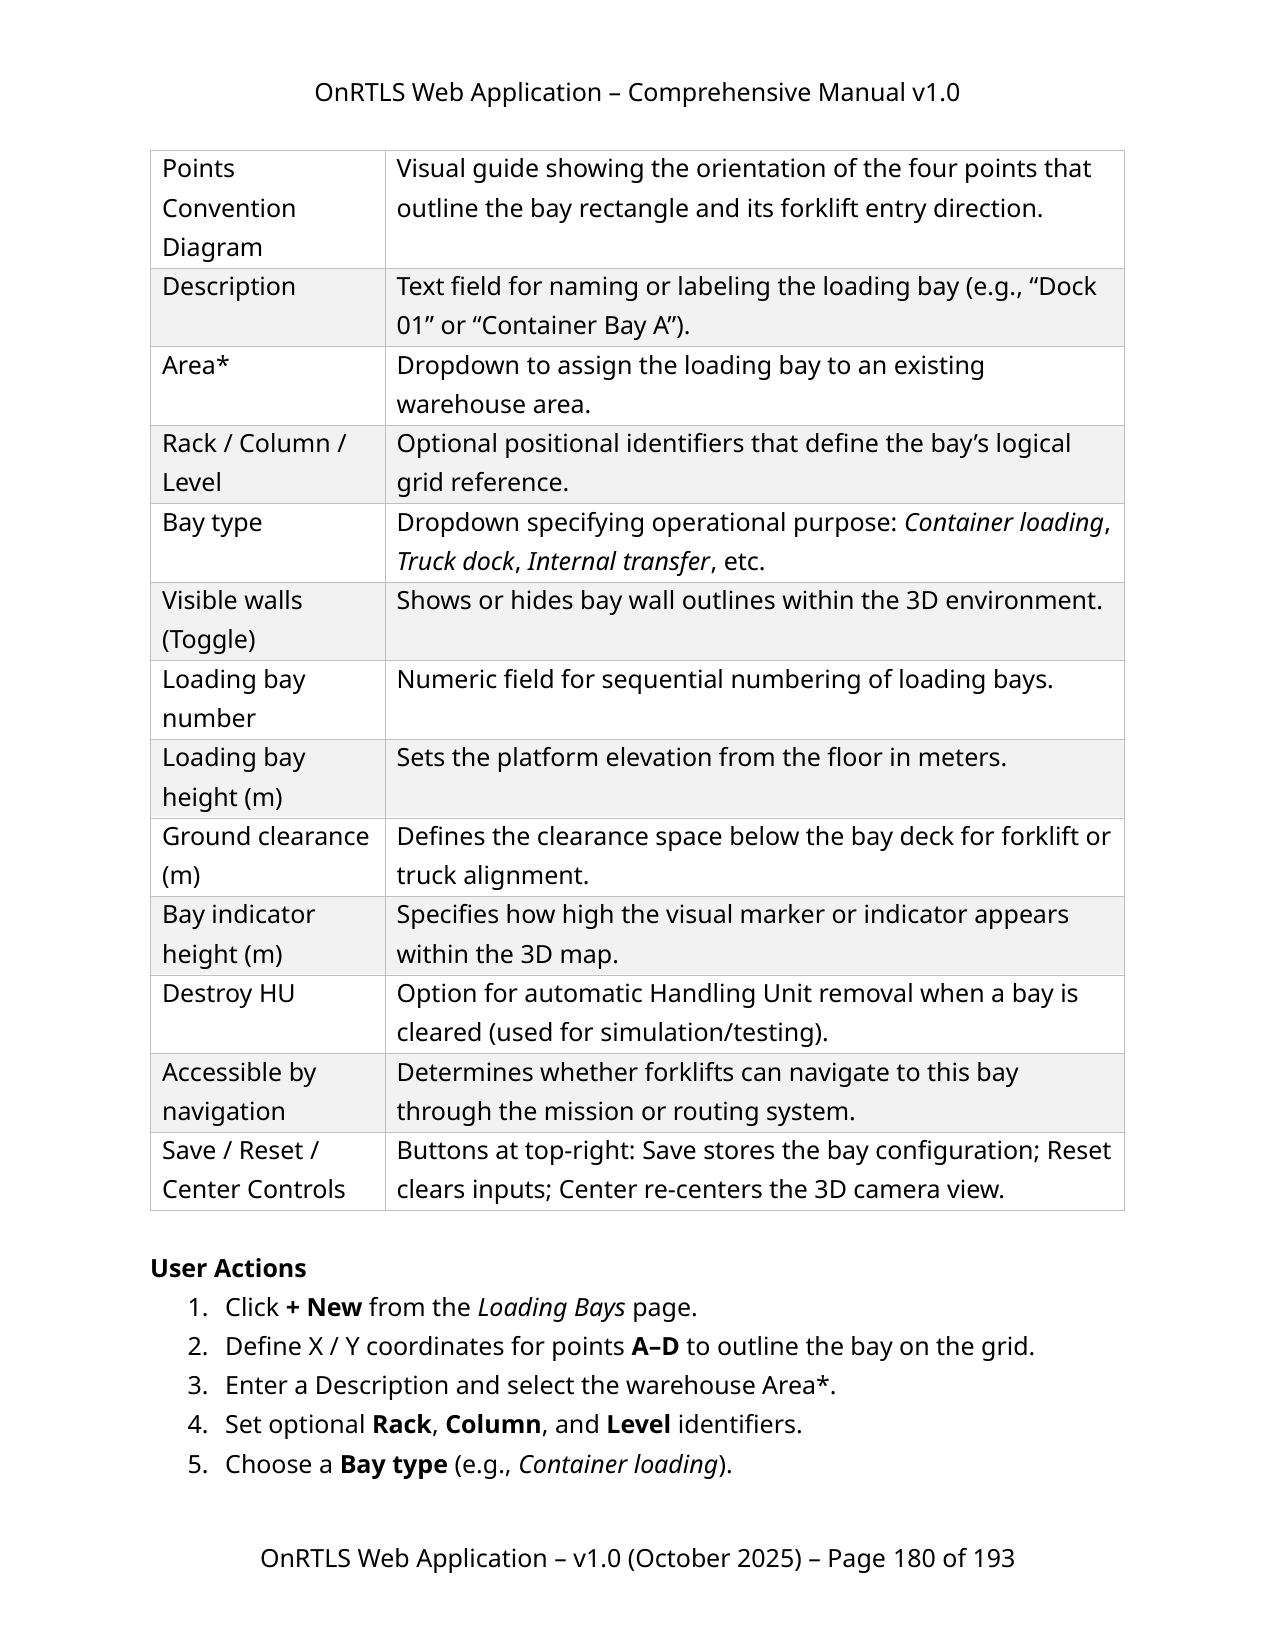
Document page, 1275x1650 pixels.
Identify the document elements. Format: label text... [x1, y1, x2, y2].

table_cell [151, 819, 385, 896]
list Choose a Bay type (e.g., Container loading). [187, 1446, 1125, 1480]
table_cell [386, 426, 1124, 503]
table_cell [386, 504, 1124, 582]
list Define X / Y coordinates for points A–D to outline the bay on the grid. [187, 1329, 1125, 1363]
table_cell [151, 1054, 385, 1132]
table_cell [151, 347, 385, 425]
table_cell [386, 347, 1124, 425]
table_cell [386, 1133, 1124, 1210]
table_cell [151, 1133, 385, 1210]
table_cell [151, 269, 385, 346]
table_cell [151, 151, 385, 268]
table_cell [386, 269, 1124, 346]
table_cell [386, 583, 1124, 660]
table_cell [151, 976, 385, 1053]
text User Actions [150, 1211, 1125, 1284]
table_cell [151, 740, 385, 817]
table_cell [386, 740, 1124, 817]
list Click + New from the Loading Bays page. [187, 1289, 1125, 1324]
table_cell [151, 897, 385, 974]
list Set optional Rack, Column, and Level identifiers. [187, 1407, 1125, 1441]
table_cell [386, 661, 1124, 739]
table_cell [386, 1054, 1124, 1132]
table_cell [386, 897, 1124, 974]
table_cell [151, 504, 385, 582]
list Enter a Description and select the warehouse Area*. [187, 1368, 1125, 1402]
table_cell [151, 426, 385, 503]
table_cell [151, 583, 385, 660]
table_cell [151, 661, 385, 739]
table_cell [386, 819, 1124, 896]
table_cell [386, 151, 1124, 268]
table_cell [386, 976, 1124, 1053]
